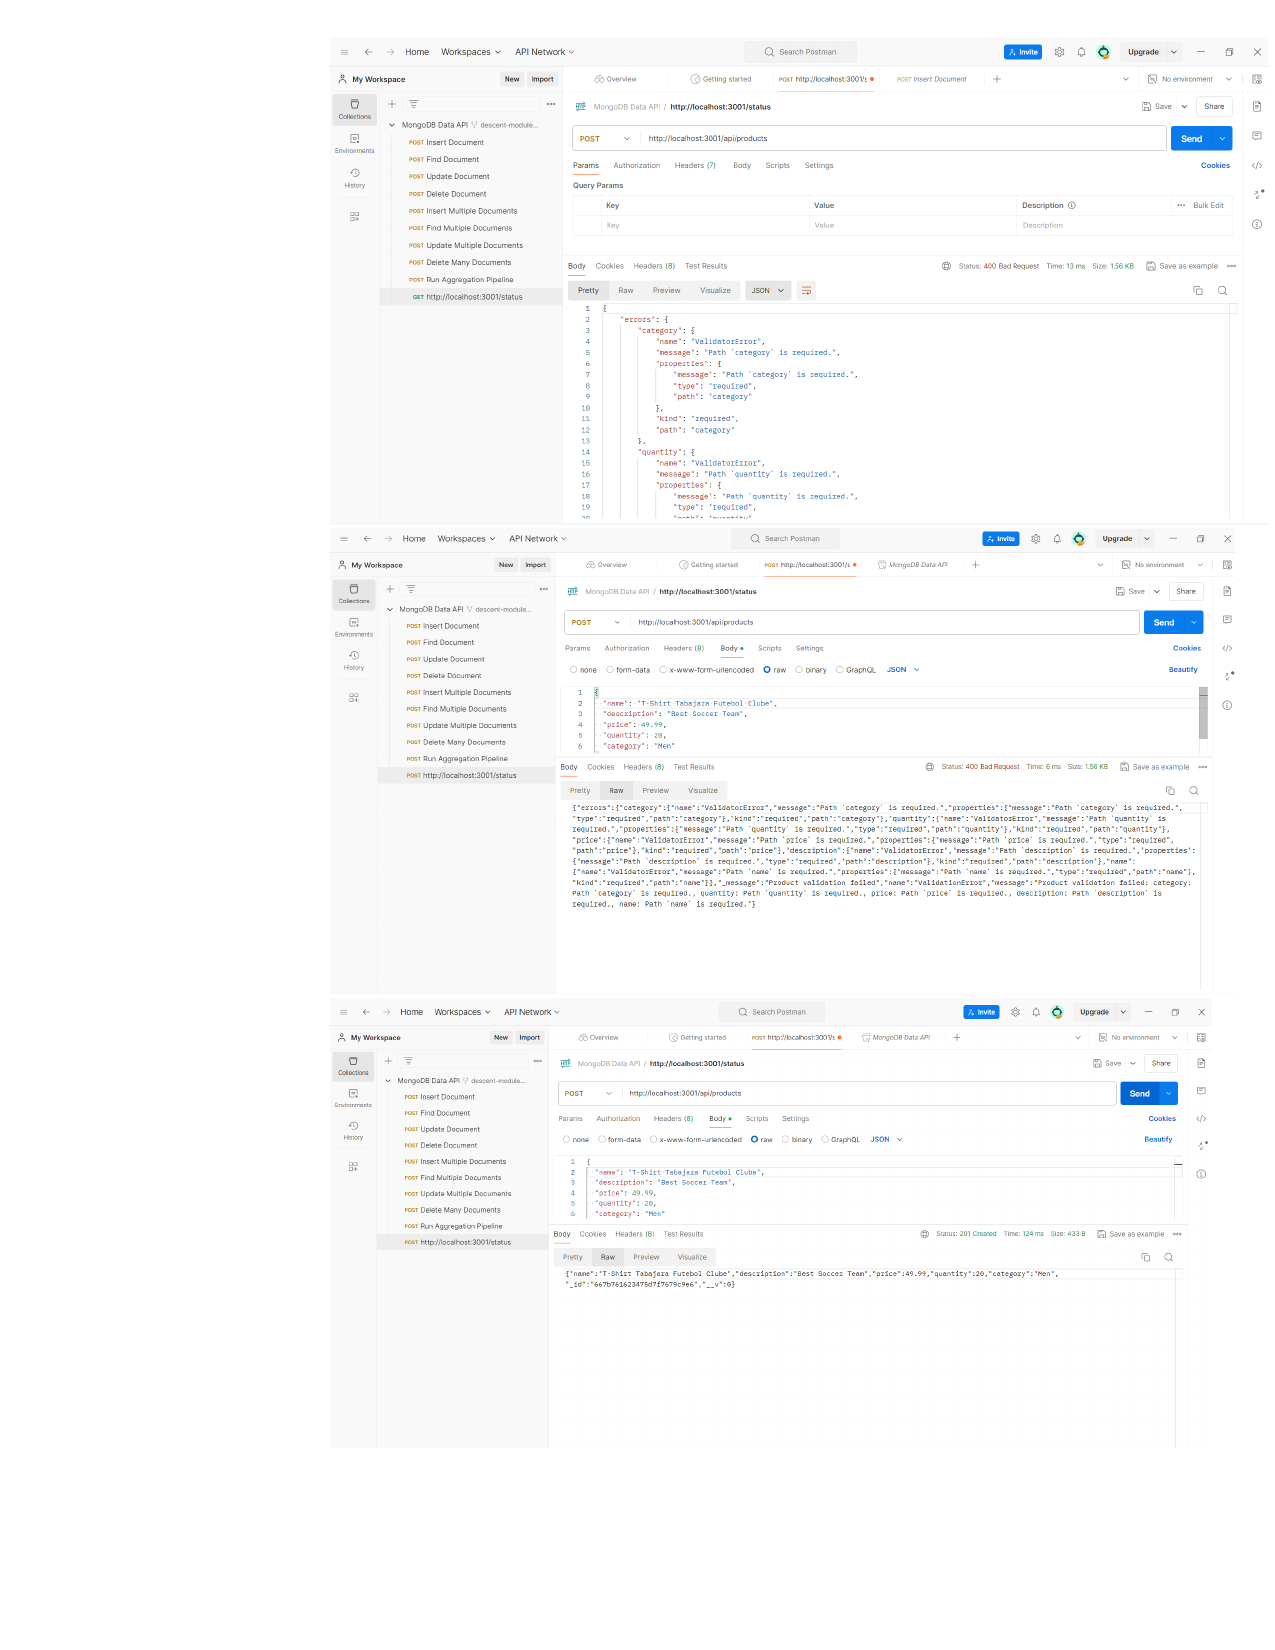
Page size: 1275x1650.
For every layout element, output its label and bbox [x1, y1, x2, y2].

picture [330, 998, 1212, 1448]
picture [330, 37, 1268, 525]
picture [330, 528, 1236, 994]
